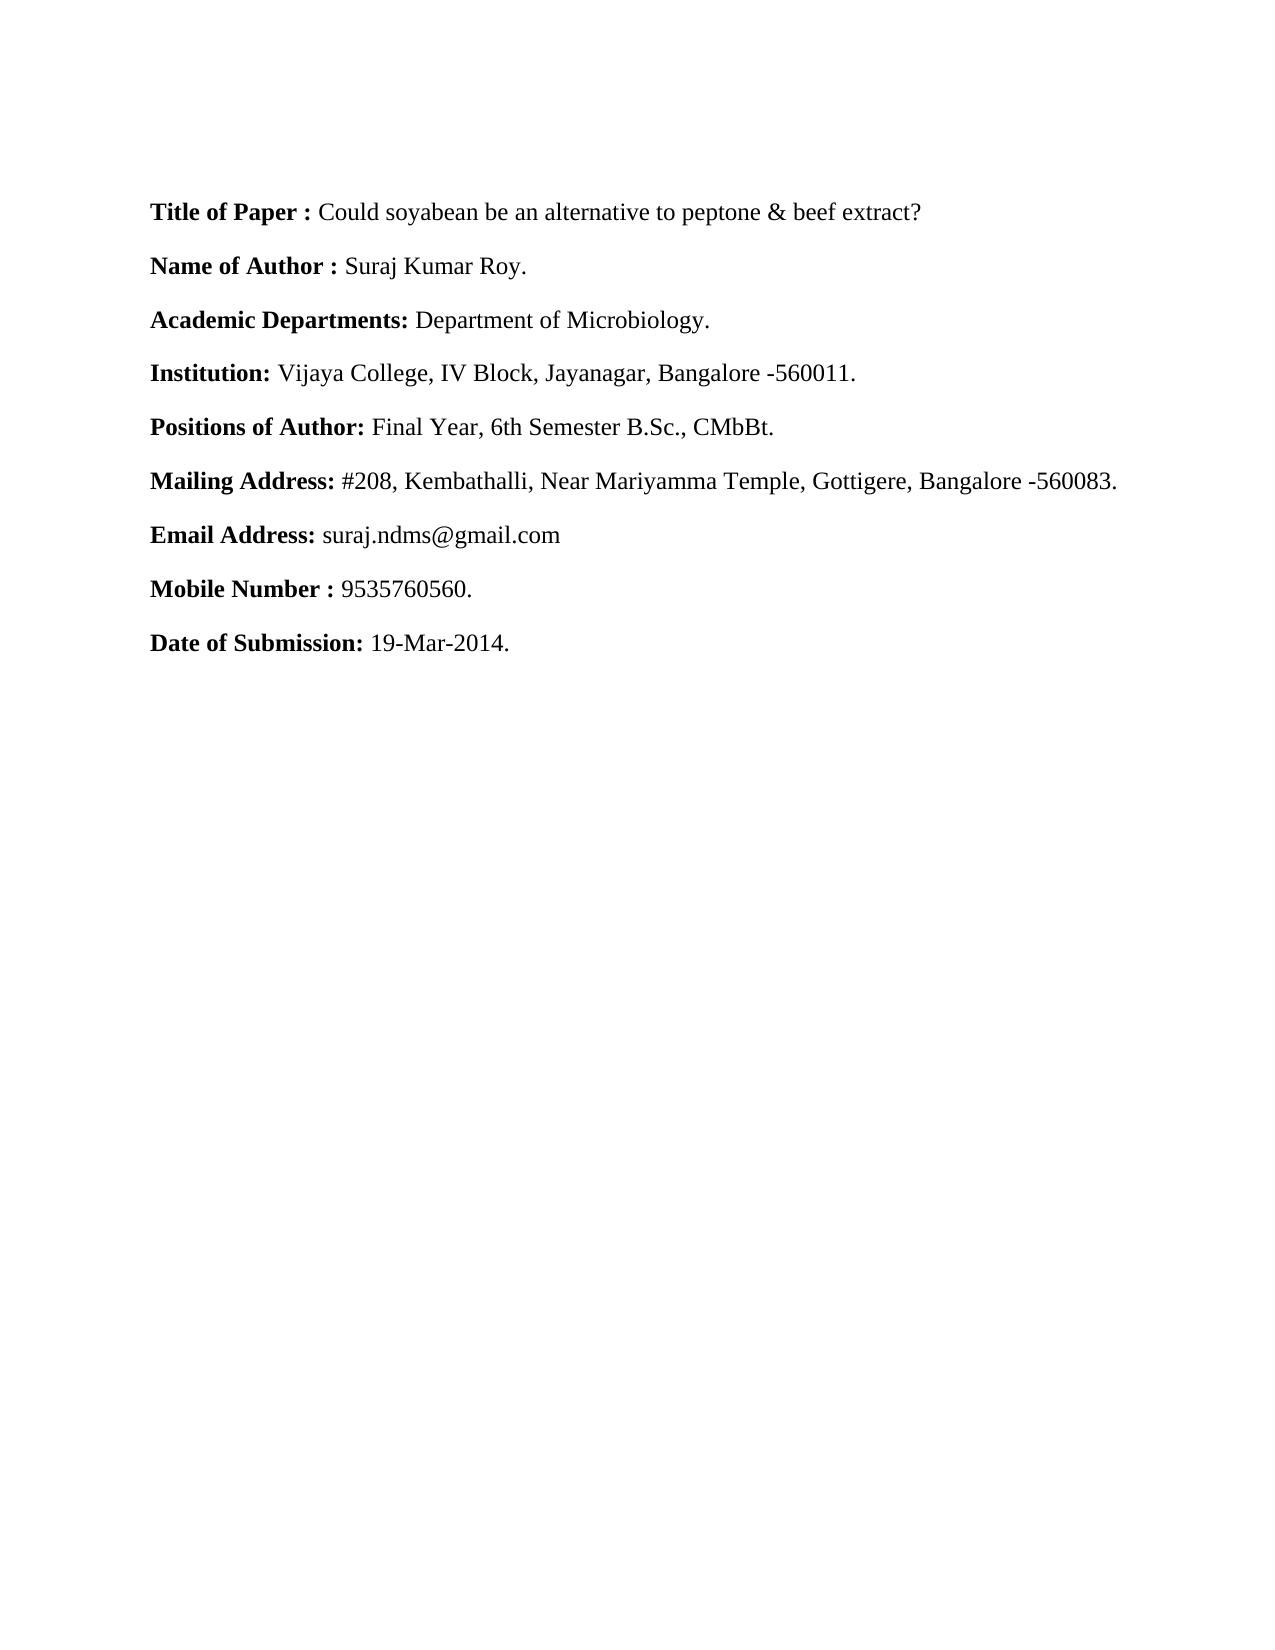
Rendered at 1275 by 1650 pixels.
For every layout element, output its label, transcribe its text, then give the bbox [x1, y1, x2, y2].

text Email Address: suraj.ndms@gmail.com [150, 520, 1125, 549]
text Mobile Number : 9535760560. [150, 574, 1125, 603]
text Academic Departments: Department of Microbiology. [150, 305, 1125, 333]
text Name of Author : Suraj Kumar Roy. [150, 251, 1125, 279]
text Date of Submission: 19-Mar-2014. [150, 628, 1125, 657]
text Institution: Vijaya College, IV Block, Jayanagar, Bangalore -560011. [150, 358, 1125, 387]
text Mailing Address: #208, Kembathalli, Near Mariyamma Temple, Gottigere, Bangalore -560083. [150, 466, 1125, 495]
text Positions of Author: Final Year, 6th Semester B.Sc., CMbBt. [150, 412, 1125, 441]
text Title of Paper : Could soyabean be an alternative to peptone & beef extract? [150, 197, 1125, 226]
